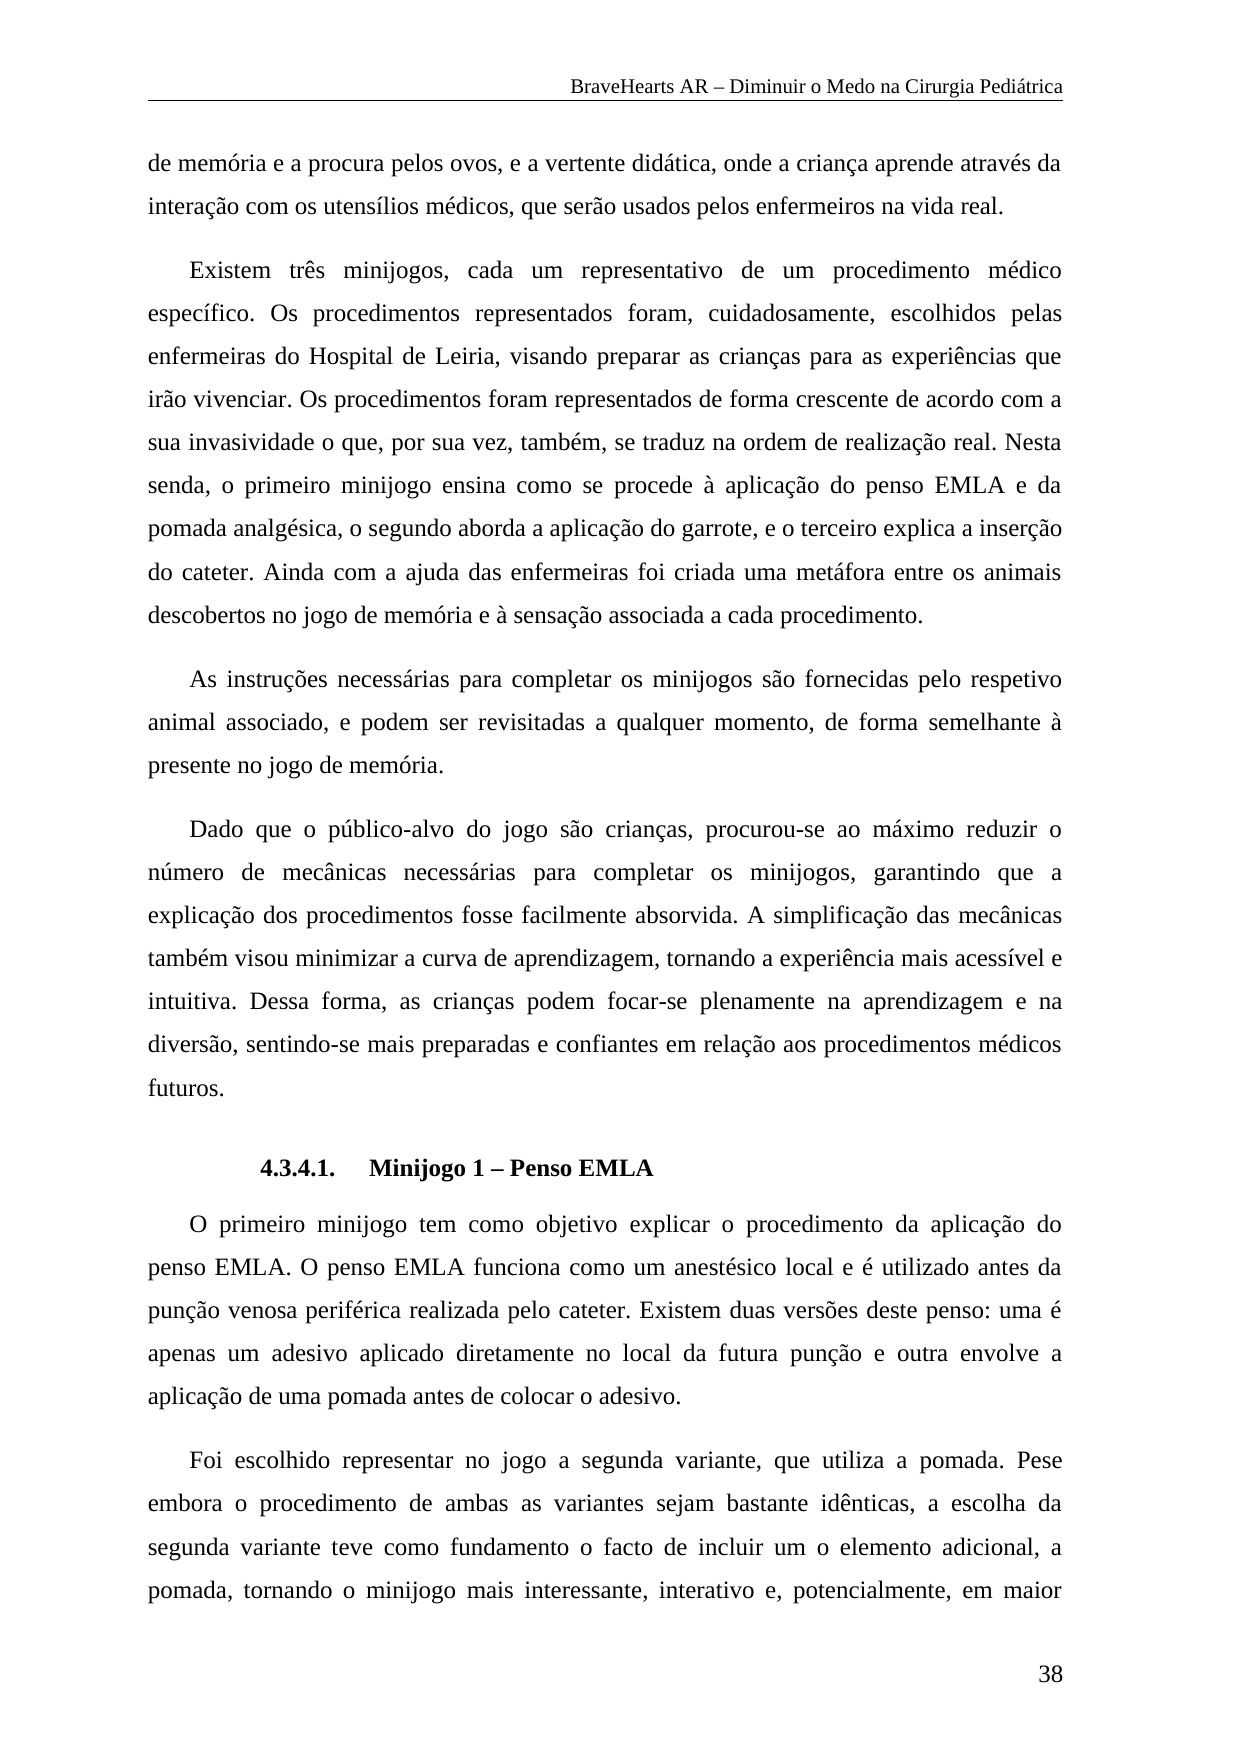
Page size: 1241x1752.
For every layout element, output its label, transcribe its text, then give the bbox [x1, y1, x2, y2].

text O primeiro minijogo tem como objetivo explicar o procedimento da aplicação do penso EMLA. O penso EMLA funciona como um anestésico local e é utilizado antes da punção venosa periférica realizada pelo cateter. Existem duas versões deste penso: uma é apenas um adesivo aplicado diretamente no local da futura punção e outra envolve a aplicação de uma pomada antes de colocar o adesivo. [148, 1209, 1063, 1410]
text Dado que o público-alvo do jogo são crianças, procurou-se ao máximo reduzir o número de mecânicas necessárias para completar os minijogos, garantindo que a explicação dos procedimentos fosse facilmente absorvida. A simplificação das mecânicas também visou minimizar a curva de aprendizagem, tornando a experiência mais acessível e intuitiva. Dessa forma, as crianças podem focar-se plenamente na aprendizagem e na diversão, sentindo-se mais preparadas e confiantes em relação aos procedimentos médicos futuros. [148, 814, 1063, 1101]
text As instruções necessárias para completar os minijogos são fornecidas pelo respetivo animal associado, e podem ser revisitadas a qualquer momento, de forma semelhante à presente no jogo de memória. [148, 664, 1063, 779]
text Existem três minijogos, cada um representativo de um procedimento médico específico. Os procedimentos representados foram, cuidadosamente, escolhidos pelas enfermeiras do Hospital de Leiria, visando preparar as crianças para as experiências que irão vivenciar. Os procedimentos foram representados de forma crescente de acordo com a sua invasividade o que, por sua vez, também, se traduz na ordem de realização real. Nesta senda, o primeiro minijogo ensina como se procede à aplicação do penso EMLA e da pomada analgésica, o segundo aborda a aplicação do garrote, e o terceiro explica a inserção do cateter. Ainda com a ajuda das enfermeiras foi criada uma metáfora entre os animais descobertos no jogo de memória e à sensação associada a cada procedimento. [148, 255, 1063, 628]
subtitle Minijogo 1 – Penso EMLA [260, 1153, 1063, 1182]
